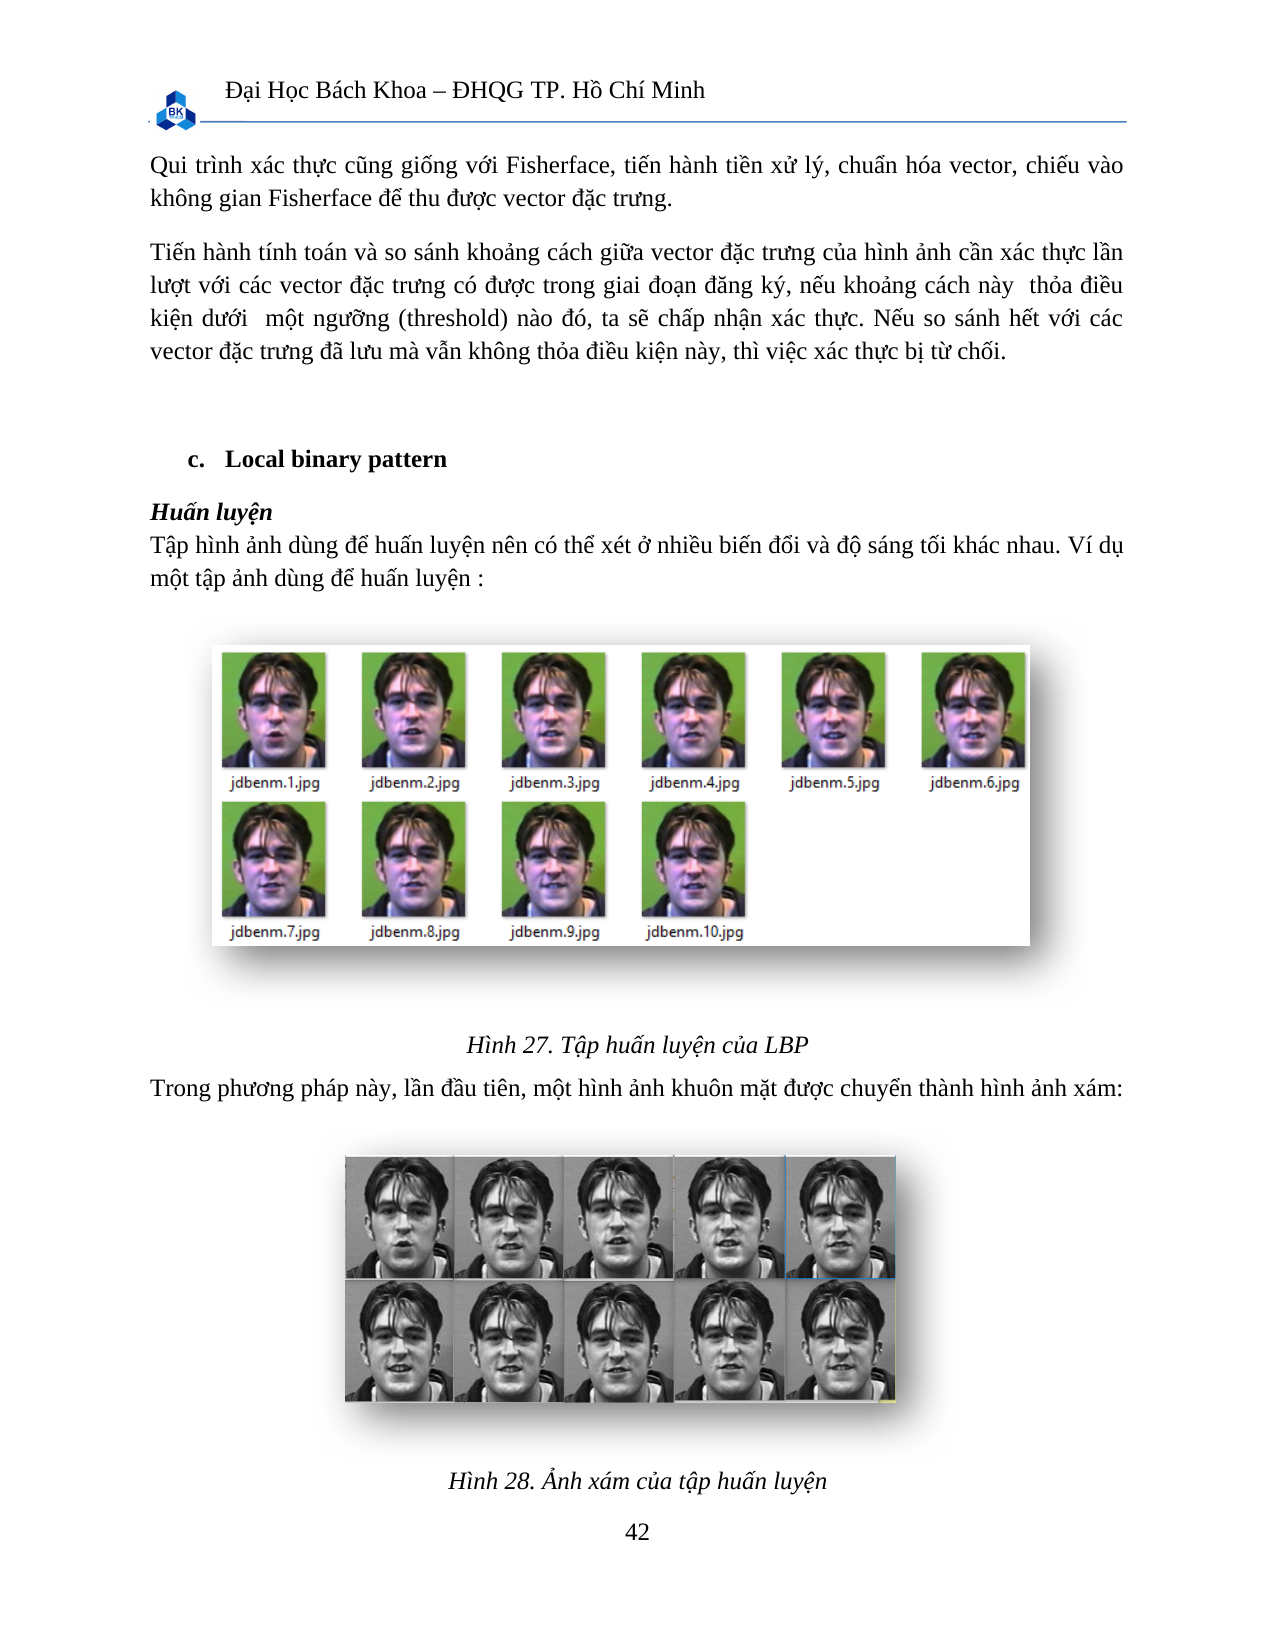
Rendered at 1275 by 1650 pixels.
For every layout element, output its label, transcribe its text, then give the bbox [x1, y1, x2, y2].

picture [150, 87, 200, 138]
text Qui trình xác thực cũng giống với Fisherface, tiến hành tiền xử lý, chuẩn hóa vector, chiếu vào không gian Fisherface để thu được vector đặc trưng. [150, 150, 1125, 212]
subtitle Huấn luyện [150, 497, 1125, 526]
text Tiến hành tính toán và so sánh khoảng cách giữa vector đặc trưng của hình ảnh cần xác thực lần lượt với các vector đặc trưng có được trong giai đoạn đăng ký, nếu khoảng cách này thỏa điều kiện dưới một ngưỡng (threshold) nào đó, ta sẽ chấp nhận xác thực. Nếu so sánh hết với các vector đặc trưng đã lưu mà vẫn không thỏa điều kiện này, thì việc xác thực bị từ chối. [150, 237, 1125, 365]
subtitle Local binary pattern [187, 444, 1125, 472]
text Trong phương pháp này, lần đầu tiên, một hình ảnh khuôn mặt được chuyển thành hình ảnh xám: [150, 1073, 1125, 1102]
picture [212, 645, 1030, 946]
text Tập hình ảnh dùng để huấn luyện nên có thể xét ở nhiều biến đổi và độ sáng tối khác nhau. Ví dụ một tập ảnh dùng để huấn luyện : [150, 531, 1125, 592]
picture [345, 1155, 896, 1403]
